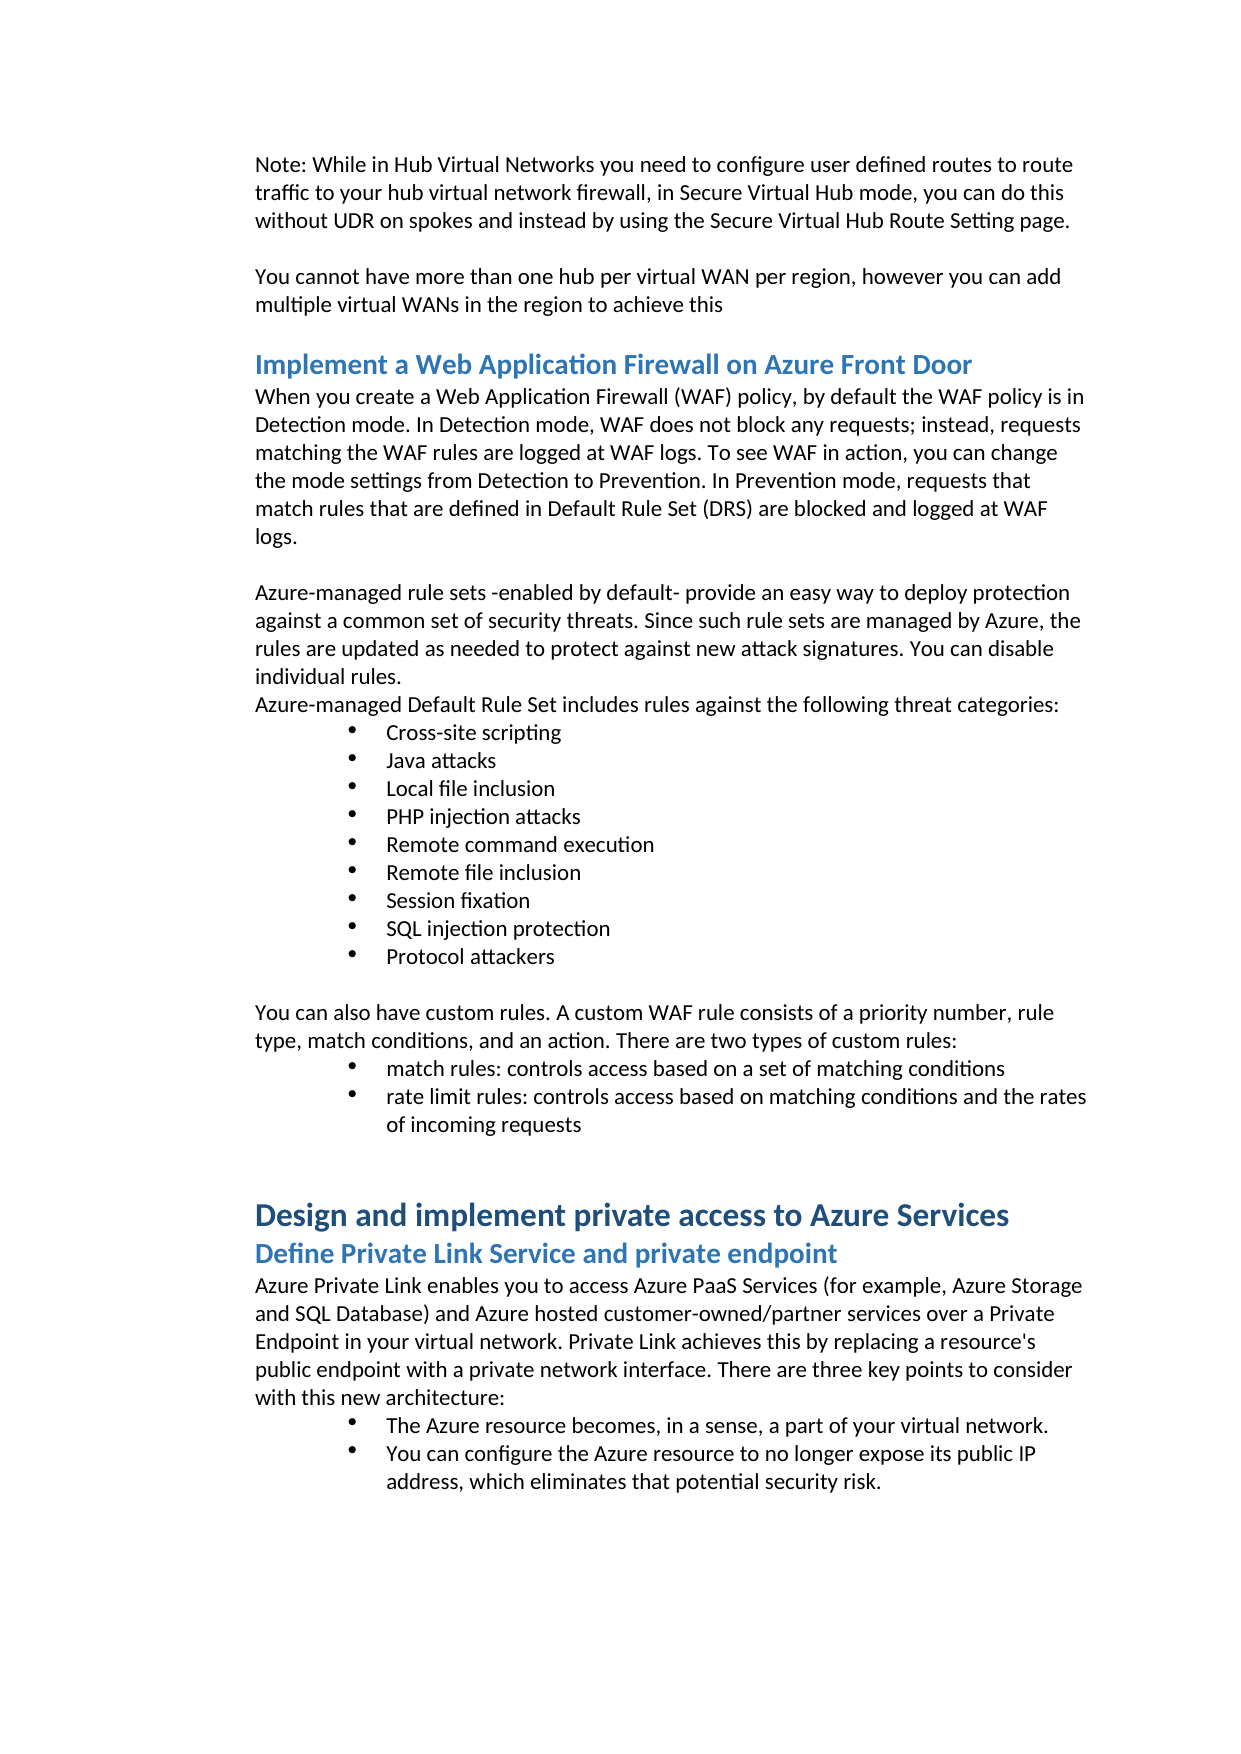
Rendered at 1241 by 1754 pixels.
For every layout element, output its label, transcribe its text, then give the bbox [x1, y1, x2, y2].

list match rules: controls access based on a set of matching conditions [348, 1054, 1090, 1082]
text Implement a Web Application Firewall on Azure Front Door [255, 346, 1090, 382]
text You can also have custom rules. A custom WAF rule consists of a priority number, rule type, match conditions, and an action. There are two types of custom rules: [255, 998, 1090, 1054]
text Azure Private Link enables you to access Azure PaaS Services (for example, Azure Storage and SQL Database) and Azure hosted customer-owned/partner services over a Private Endpoint in your virtual network. Private Link achieves this by replacing a resource's public endpoint with a private network interface. There are three key points to consider with this new architecture: [255, 1271, 1090, 1411]
text When you create a Web Application Firewall (WAF) policy, by default the WAF policy is in Detection mode. In Detection mode, WAF does not block any requests; instead, requests matching the WAF rules are logged at WAF logs. To see WAF in action, you can change the mode settings from Detection to Prevention. In Prevention mode, requests that match rules that are defined in Default Rule Set (DRS) are blocked and logged at WAF logs. [255, 382, 1090, 550]
list Session fixation [348, 886, 1090, 914]
text You cannot have more than one hub per virtual WAN per region, however you can add multiple virtual WANs in the region to achieve this [255, 262, 1090, 318]
text Note: While in Hub Virtual Networks you need to configure user defined routes to route traffic to your hub virtual network firewall, in Secure Virtual Hub mode, you can do this without UDR on spokes and instead by using the Secure Virtual Hub Route Setting page. [255, 150, 1090, 234]
text Define Private Link Service and private endpoint [255, 1235, 1090, 1271]
text Azure-managed Default Rule Set includes rules against the following threat categories: [255, 690, 1090, 718]
text Design and implement private access to Azure Services [255, 1194, 1090, 1235]
list SQL injection protection [348, 914, 1090, 942]
list Cross-site scripting [348, 718, 1090, 746]
list Remote file inclusion [348, 858, 1090, 886]
list PHP injection attacks [348, 802, 1090, 830]
list Protocol attackers [348, 942, 1090, 970]
list Local file inclusion [348, 774, 1090, 802]
list You can configure the Azure resource to no longer expose its public IP address, which eliminates that potential security risk. [348, 1439, 1090, 1495]
list Java attacks [348, 746, 1090, 774]
text Azure-managed rule sets -enabled by default- provide an easy way to deploy protection against a common set of security threats. Since such rule sets are managed by Azure, the rules are updated as needed to protect against new attack signatures. You can disable individual rules. [255, 578, 1090, 690]
list The Azure resource becomes, in a sense, a part of your virtual network. [348, 1411, 1090, 1439]
list Remote command execution [348, 830, 1090, 858]
list rate limit rules: controls access based on matching conditions and the rates of incoming requests [348, 1082, 1090, 1138]
